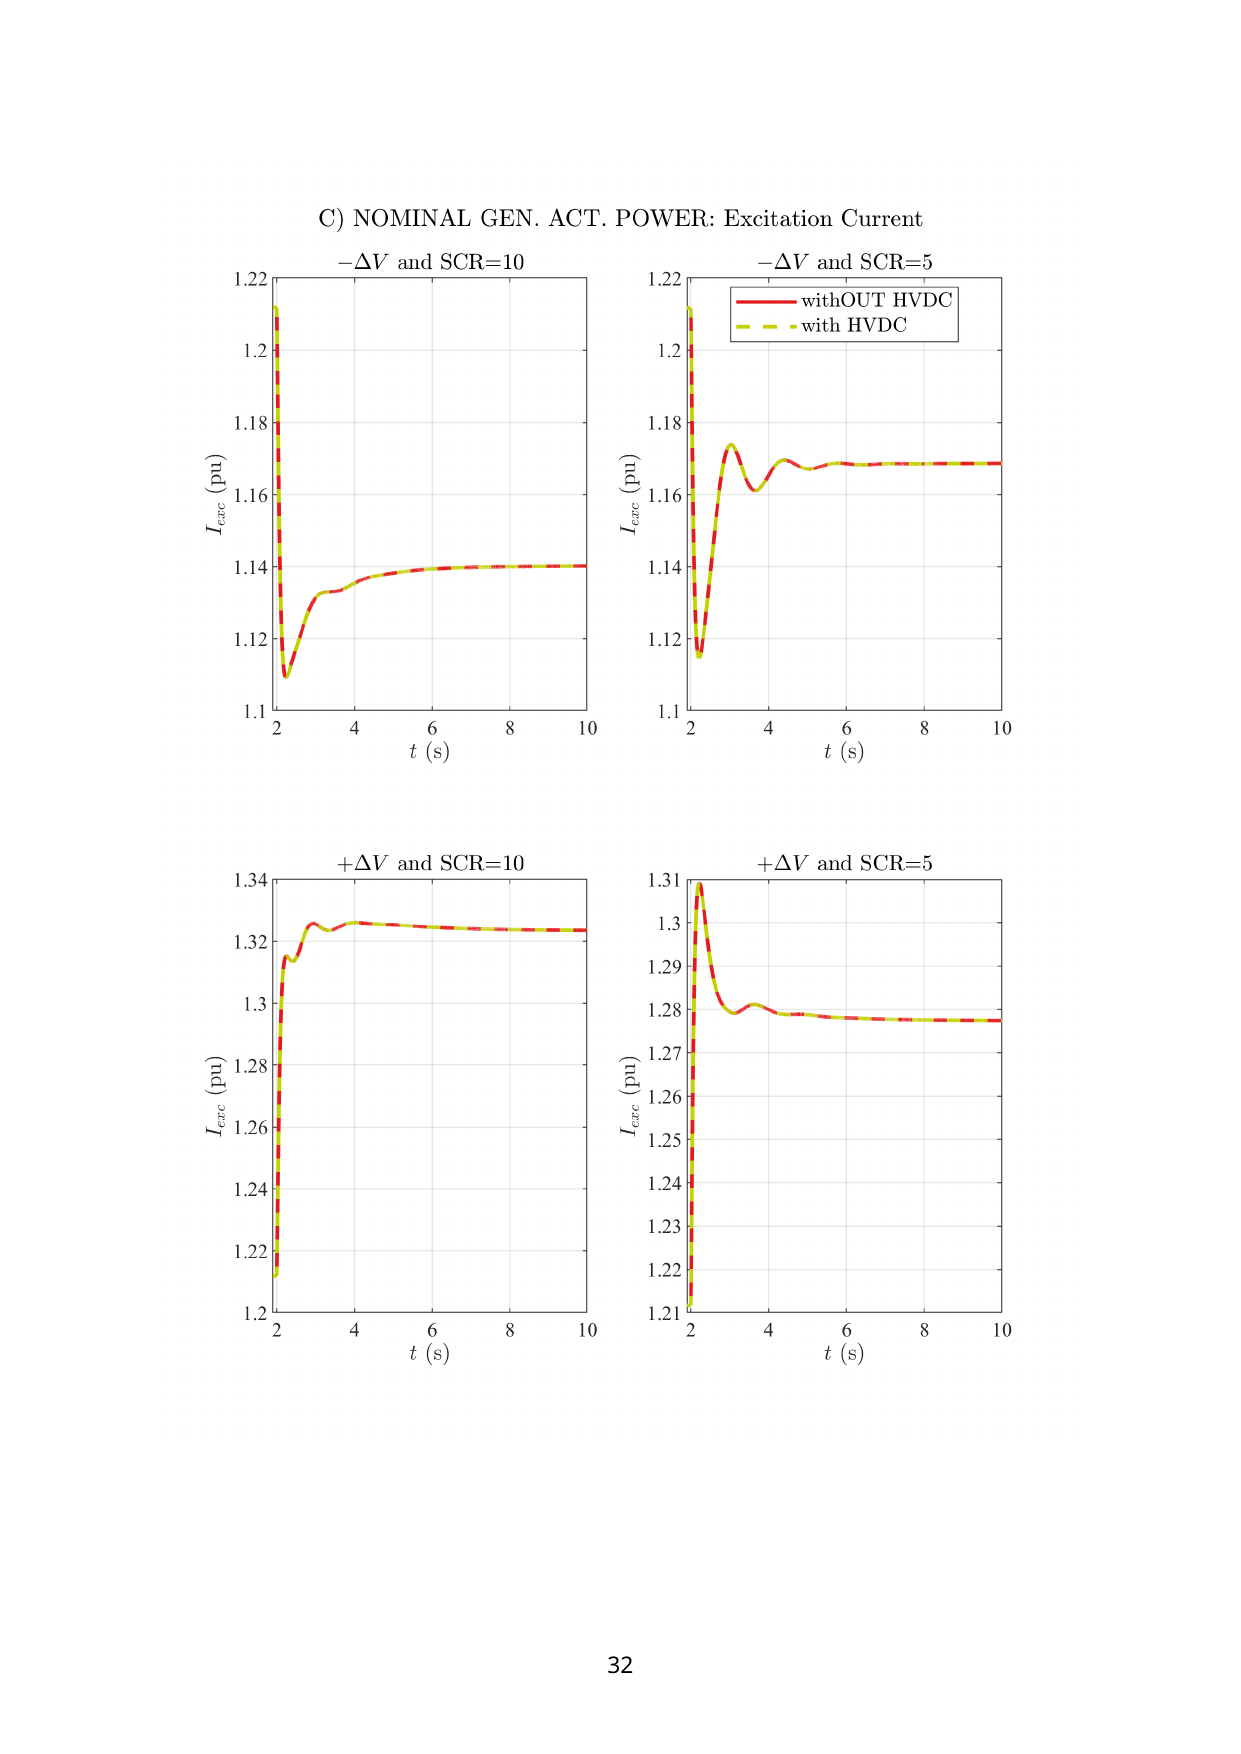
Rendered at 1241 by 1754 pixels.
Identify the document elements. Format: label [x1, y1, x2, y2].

picture [150, 150, 1091, 1452]
